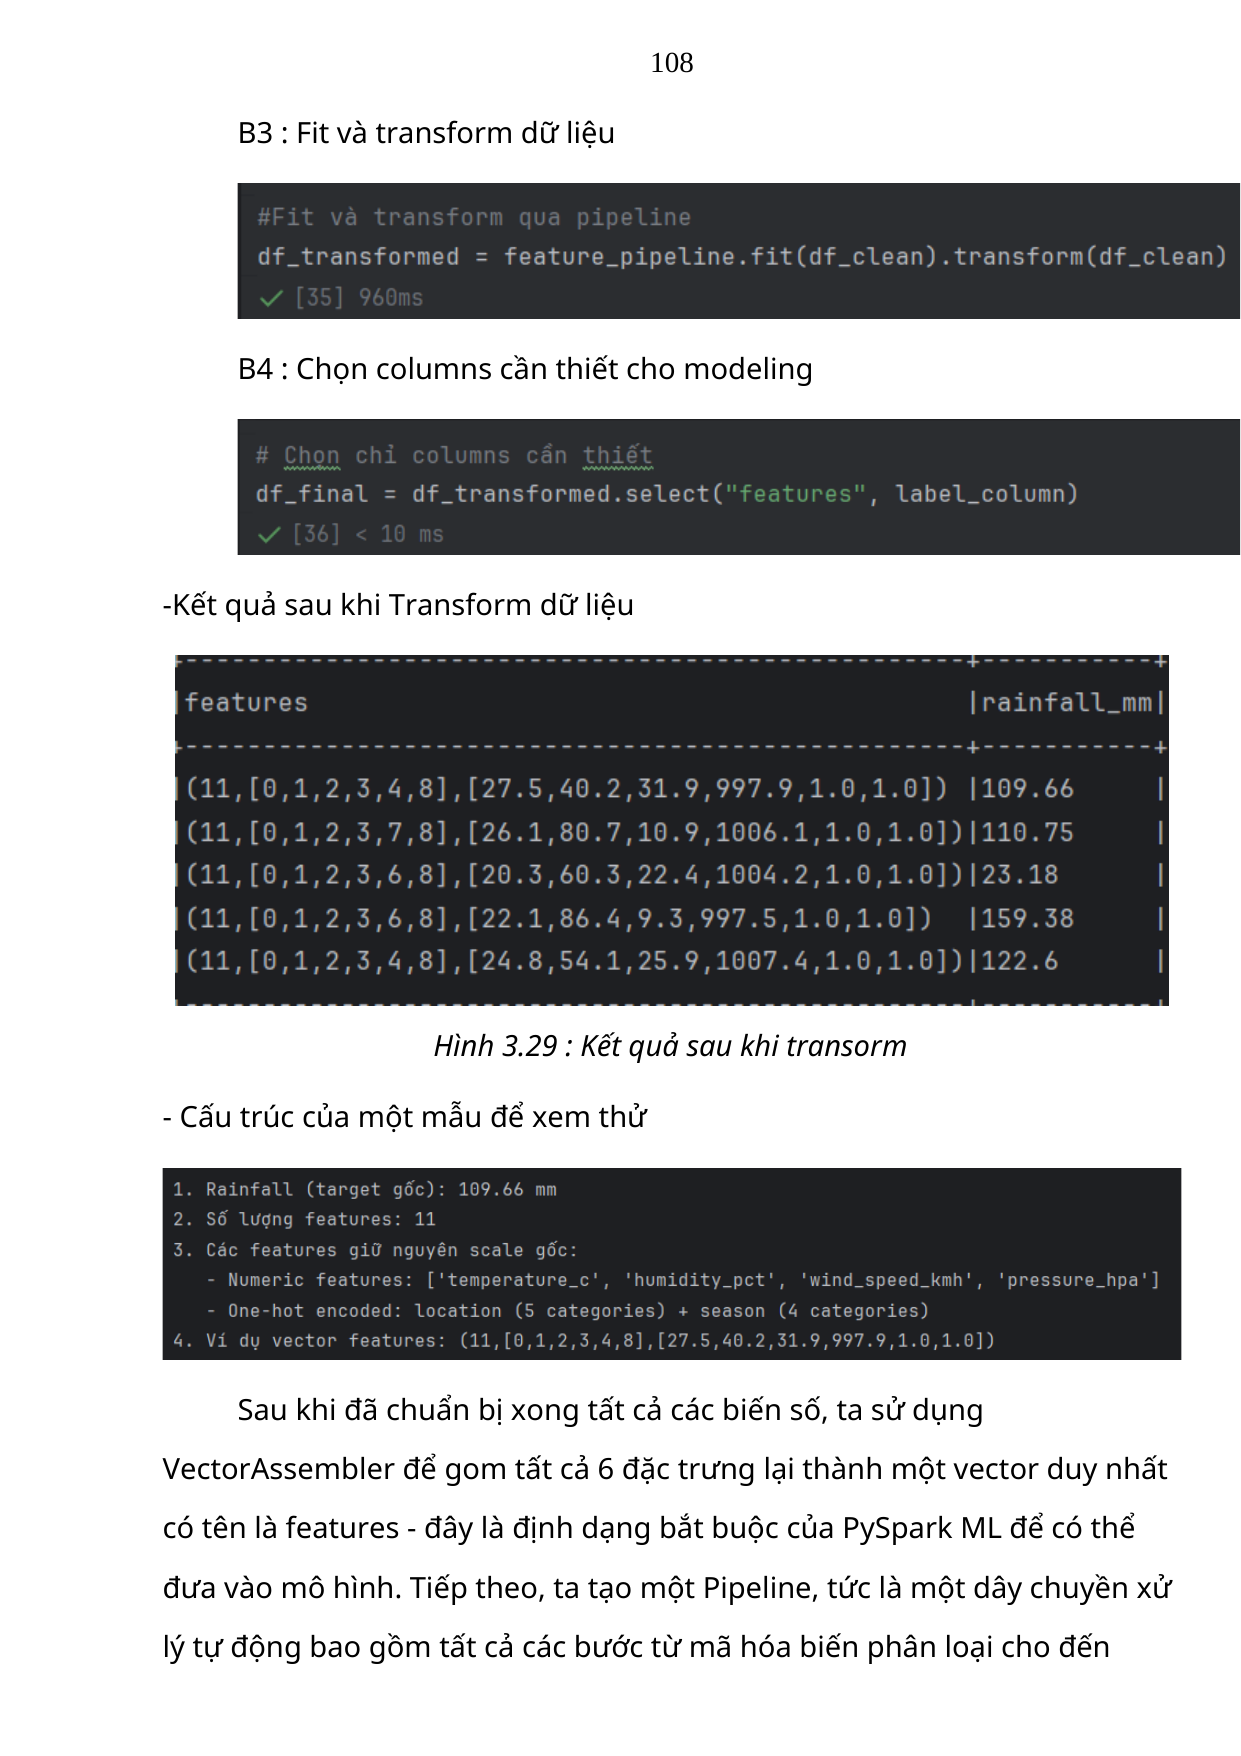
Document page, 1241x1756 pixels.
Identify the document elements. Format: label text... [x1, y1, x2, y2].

text B4 : Chọn columns cần thiết cho modeling [162, 348, 1181, 388]
text -Kết quả sau khi Transform dữ liệu [162, 584, 1181, 623]
picture [175, 655, 1169, 1006]
text - Cấu trúc của một mẫu để xem thử [162, 1097, 1181, 1136]
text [162, 1389, 1181, 1666]
picture [237, 183, 1241, 319]
picture [162, 1168, 1182, 1360]
picture [237, 419, 1241, 555]
text B3 : Fit và transform dữ liệu [162, 112, 1181, 152]
